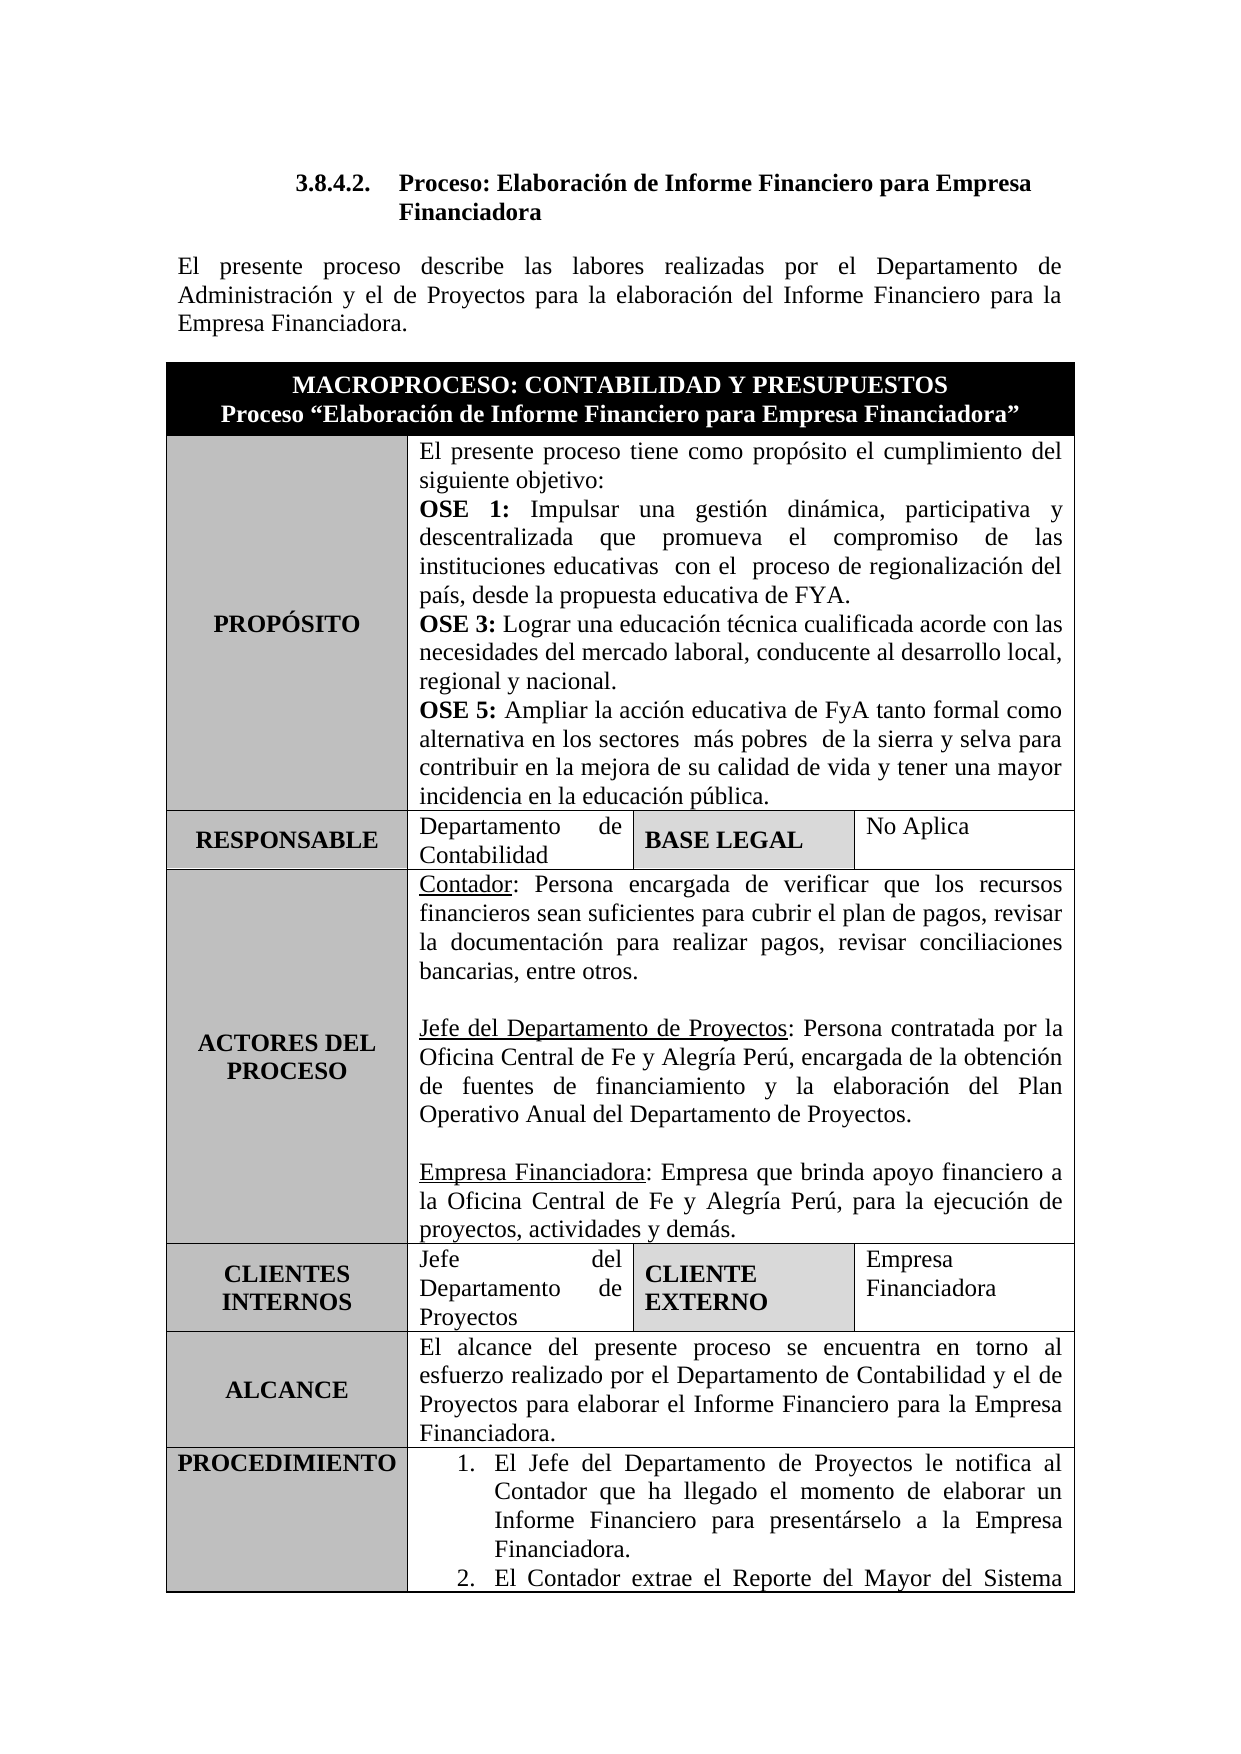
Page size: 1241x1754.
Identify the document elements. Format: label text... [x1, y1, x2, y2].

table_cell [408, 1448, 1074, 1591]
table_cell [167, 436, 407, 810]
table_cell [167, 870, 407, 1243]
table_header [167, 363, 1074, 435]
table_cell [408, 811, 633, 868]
text El presente proceso describe las labores realizadas por el Departamento de Administración y el de Proyectos para la elaboración del Informe Financiero para la Empresa Financiadora. [177, 251, 1063, 337]
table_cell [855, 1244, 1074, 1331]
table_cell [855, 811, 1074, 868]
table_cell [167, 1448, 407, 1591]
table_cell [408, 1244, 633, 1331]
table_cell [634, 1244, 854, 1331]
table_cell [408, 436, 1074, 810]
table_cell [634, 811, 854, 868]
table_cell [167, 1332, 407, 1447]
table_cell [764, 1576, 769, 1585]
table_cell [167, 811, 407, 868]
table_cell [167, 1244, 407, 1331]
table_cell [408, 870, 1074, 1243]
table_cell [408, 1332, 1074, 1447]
subtitle Proceso: Elaboración de Informe Financiero para Empresa Financiadora [295, 168, 1063, 226]
